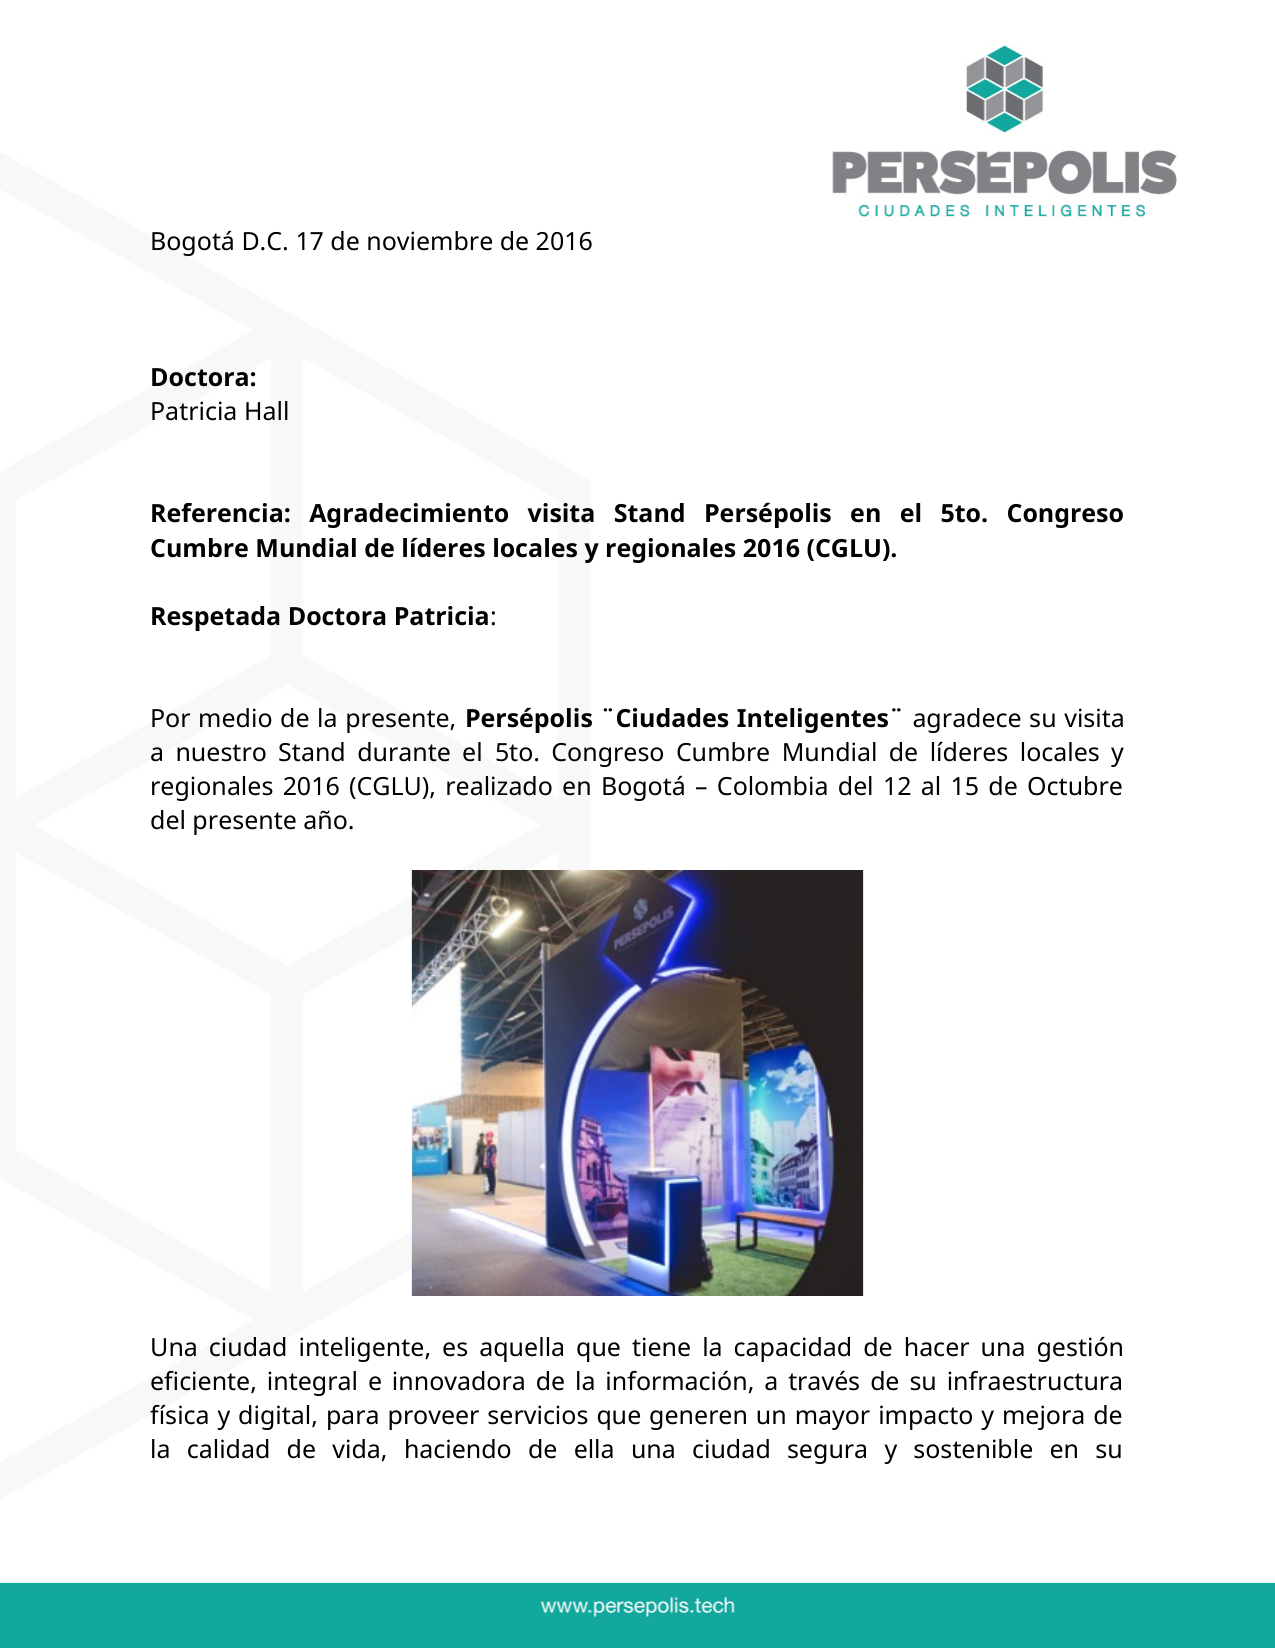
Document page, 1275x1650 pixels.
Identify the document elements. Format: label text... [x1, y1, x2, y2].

text Patricia Hall [150, 394, 1125, 428]
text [150, 1330, 1125, 1466]
text Referencia: Agradecimiento visita Stand Persépolis en el 5to. Congreso Cumbre Mundial de líderes locales y regionales 2016 (CGLU). [150, 496, 1125, 564]
picture [0, 0, 1275, 1648]
text Doctora: [150, 360, 1125, 394]
text Bogotá D.C. 17 de noviembre de 2016 [150, 224, 1125, 258]
text Por medio de la presente, Persépolis ¨Ciudades Inteligentes¨ agradece su visita a nuestro Stand durante el 5to. Congreso Cumbre Mundial de líderes locales y regionales 2016 (CGLU), realizado en Bogotá – Colombia del 12 al 15 de Octubre del presente año. [150, 701, 1125, 837]
text Respetada Doctora Patricia: [150, 598, 1125, 632]
